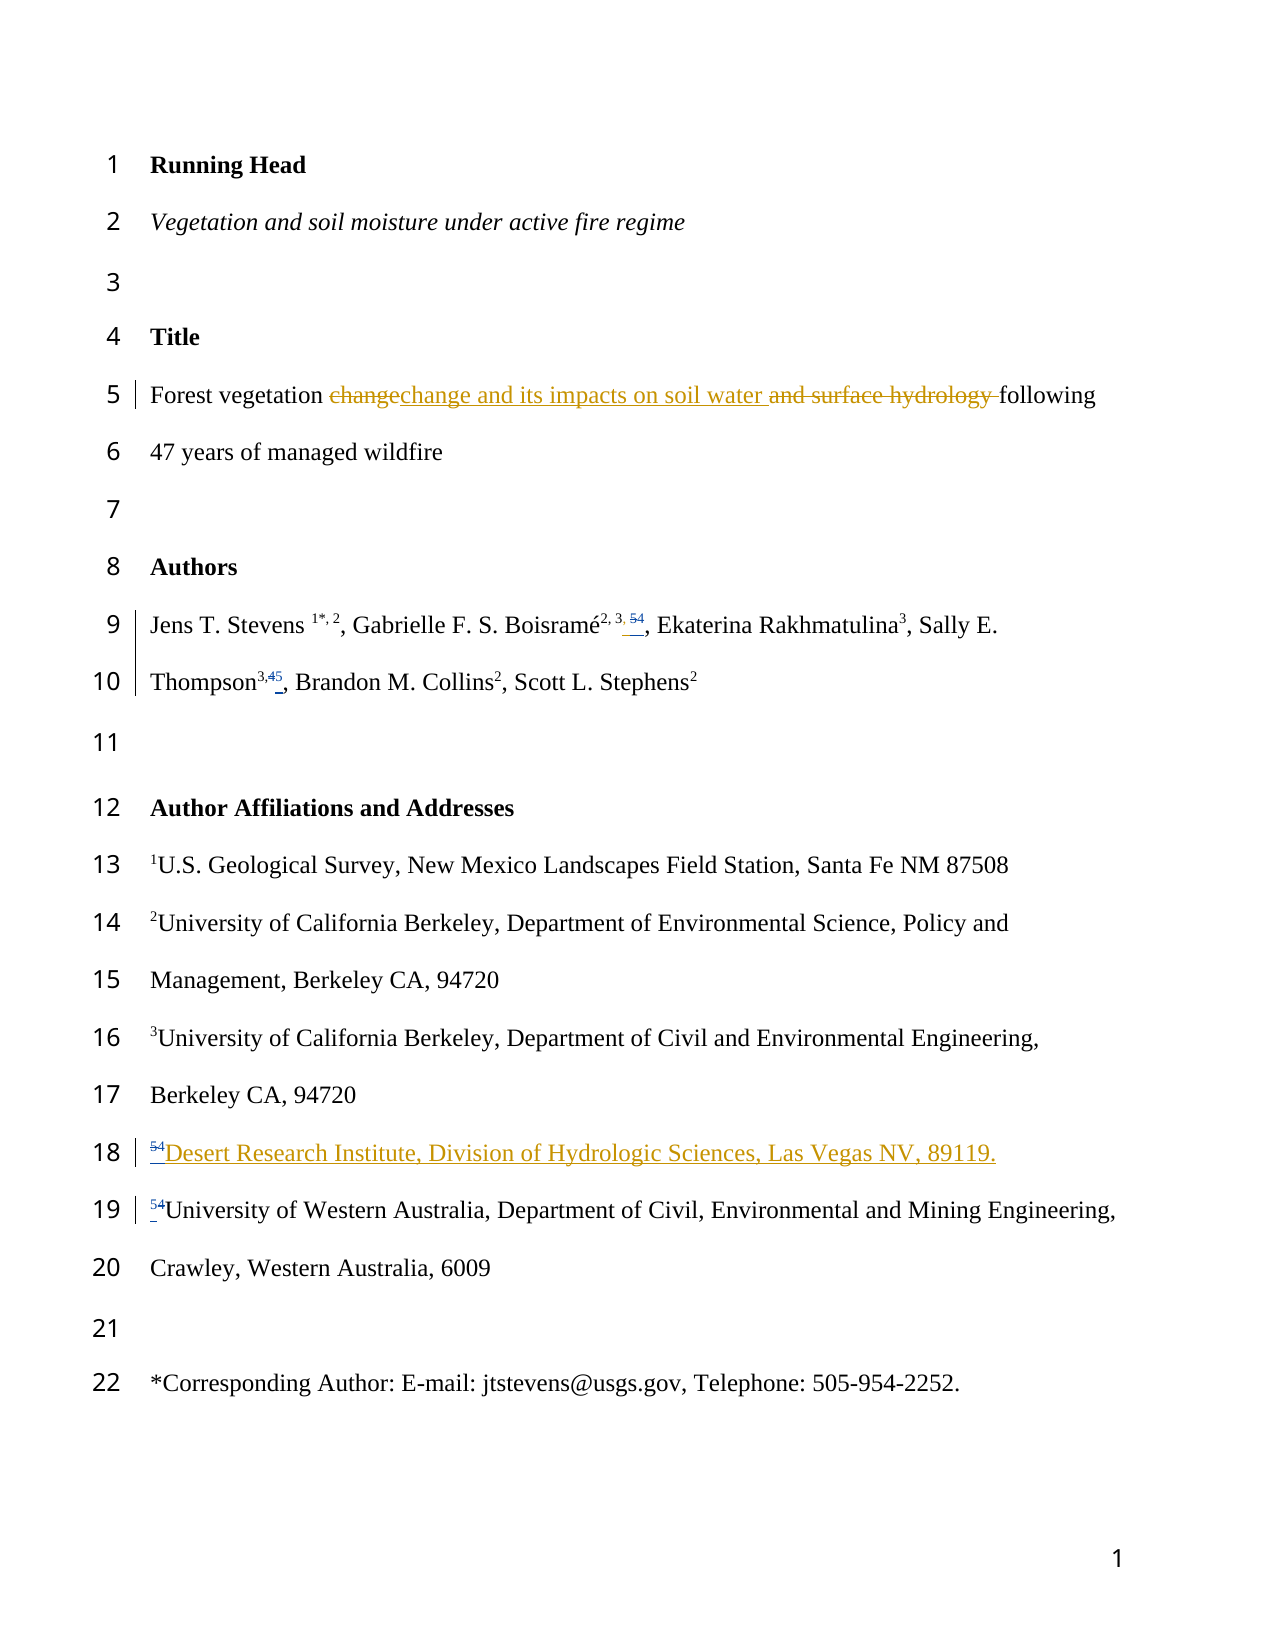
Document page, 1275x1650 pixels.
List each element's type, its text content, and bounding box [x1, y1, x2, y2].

text Authors [150, 552, 1125, 581]
text Vegetation and soil moisture under active fire regime [150, 207, 1125, 236]
text 2University of California Berkeley, Department of Environmental Science, Policy and Management, Berkeley CA, 94720 [150, 908, 1125, 994]
text Forest vegetation following 47 years of managed wildfire [150, 380, 1125, 466]
text University of Western Australia, Department of Civil, Environmental and Mining Engineering, Crawley, Western Australia, 6009 [150, 1196, 1125, 1282]
text *Corresponding Author: E-mail: jtstevens@usgs.gov, Telephone: 505-954-2252. [150, 1368, 1125, 1397]
text 3University of California Berkeley, Department of Civil and Environmental Engineering, Berkeley CA, 94720 [150, 1023, 1125, 1109]
text Author Affiliations and Addresses [150, 793, 1125, 822]
text Title [150, 322, 1125, 351]
text 1U.S. Geological Survey, New Mexico Landscapes Field Station, Santa Fe NM 87508 [150, 851, 1125, 879]
text Running Head [150, 150, 1125, 179]
text Jens T. Stevens 1*, 2, Gabrielle F. S. Boisramé2, 3, Ekaterina Rakhmatulina3, Sally E. Thompson3,, Brandon M. Collins2, Scott L. Stephens2 [150, 610, 1125, 696]
